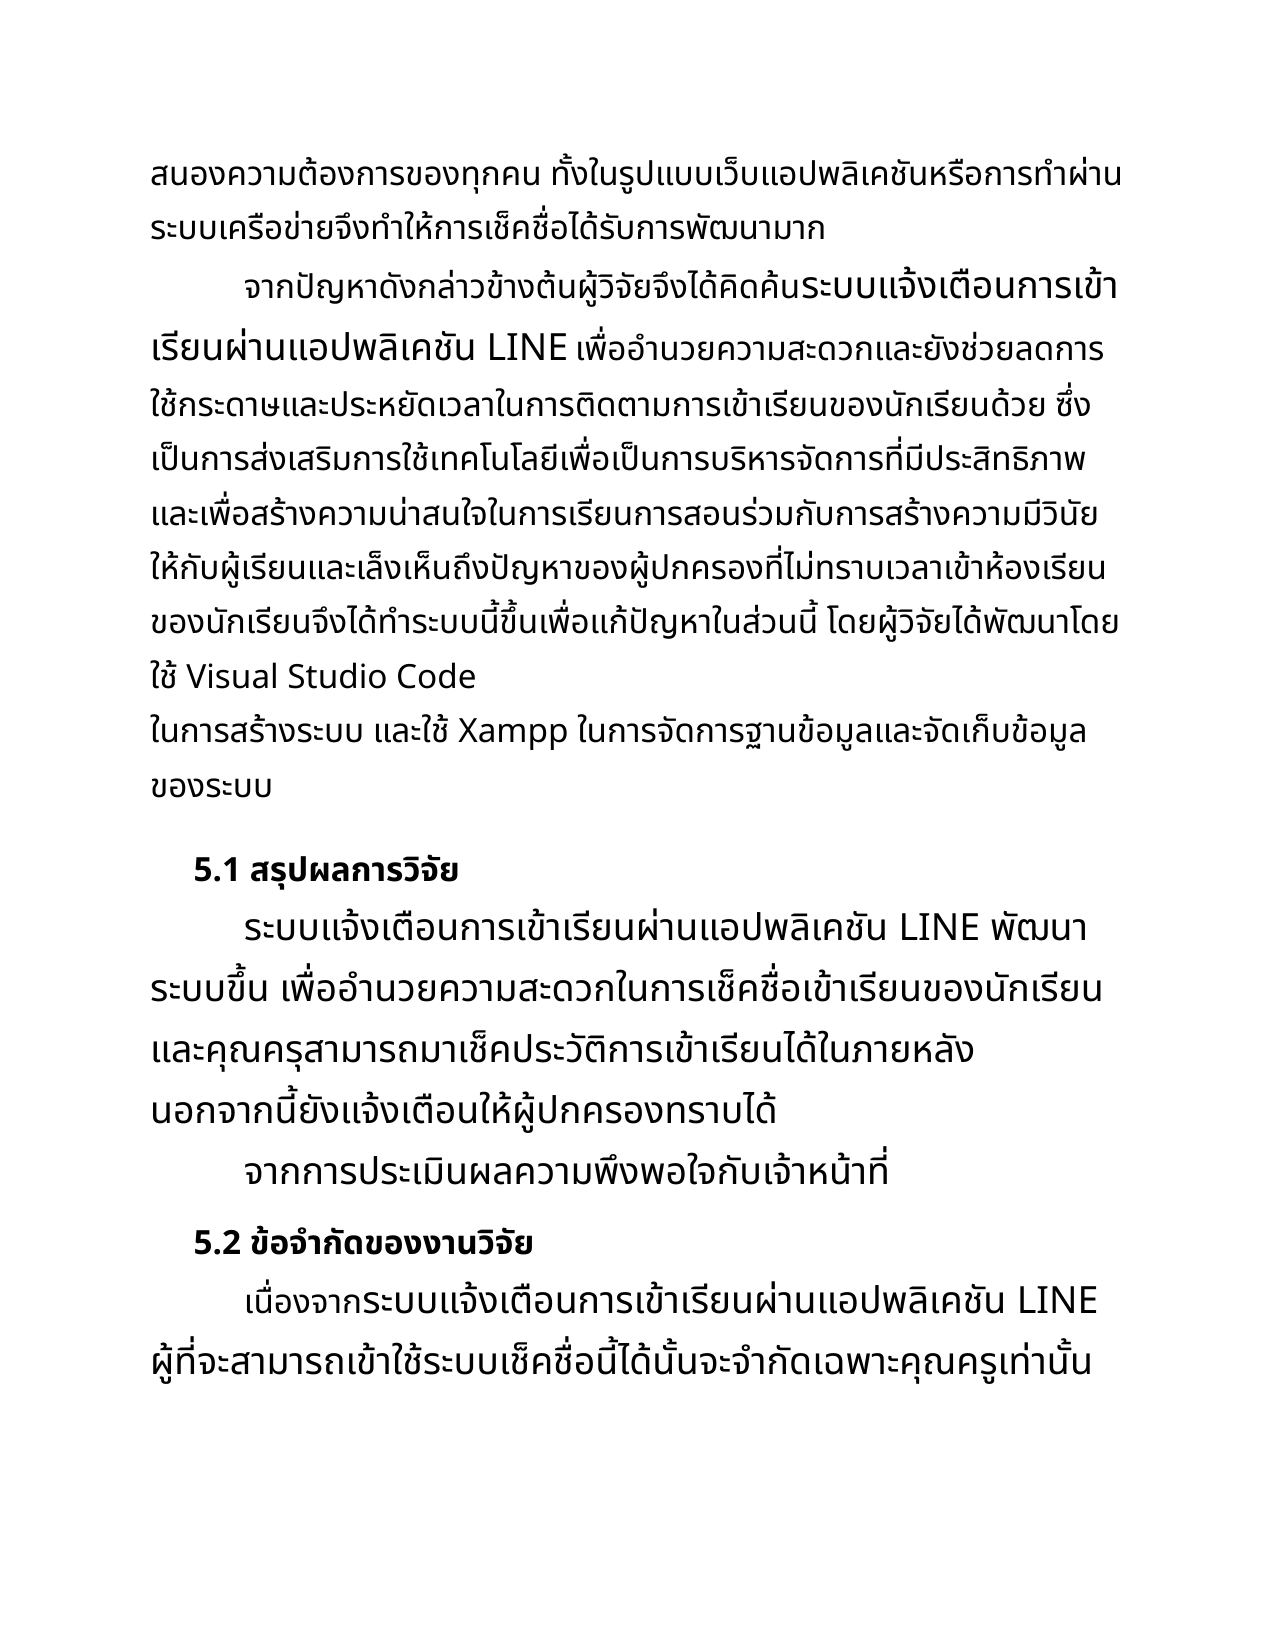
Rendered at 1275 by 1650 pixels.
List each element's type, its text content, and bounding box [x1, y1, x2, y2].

text 5.1 สรุปผลการวิจัย [150, 845, 1125, 896]
text จากปัญหาดังกล่าวข้างต้นผู้วิจัยจึงได้คิดค้นระบบแจ้งเตือนการเข้าเรียนผ่านแอปพลิเคชัน LINEเพื่ออำนวยความสะดวกและยังช่วยลดการใช้กระดาษและประหยัดเวลาในการติดตามการเข้าเรียนของนักเรียนด้วย ซึ่งเป็นการส่งเสริมการใช้เทคโนโลยีเพื่อเป็นการบริหารจัดการที่มีประสิทธิภาพและเพื่อสร้างความน่าสนใจในการเรียนการสอนร่วมกับการสร้างความมีวินัยให้กับผู้เรียนและเล็งเห็นถึงปัญหาของผู้ปกครองที่ไม่ทราบเวลาเข้าห้องเรียนของนักเรียนจึงได้ทำระบบนี้ขึ้นเพื่อแก้ปัญหาในส่วนนี้ โดยผู้วิจัยได้พัฒนาโดยใช้ Visual Studio Code [150, 259, 1125, 703]
text 5.2 ข้อจำกัดของงานวิจัย [150, 1218, 1125, 1269]
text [150, 150, 1125, 255]
text ระบบแจ้งเตือนการเข้าเรียนผ่านแอปพลิเคชัน LINE พัฒนาระบบขึ้น เพื่ออำนวยความสะดวกในการเช็คชื่อเข้าเรียนของนักเรียนและคุณครุสามารถมาเช็คประวัติการเข้าเรียนได้ในภายหลัง [150, 900, 1125, 1079]
text ในการสร้างระบบ และใช้ Xampp ในการจัดการฐานข้อมูลและจัดเก็บข้อมูลของระบบ [150, 707, 1125, 812]
text จากการประเมินผลความพึงพอใจกับเจ้าหน้าที่ [150, 1145, 1125, 1202]
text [150, 1273, 1125, 1391]
text นอกจากนี้ยังแจ้งเตือนให้ผู้ปกครองทราบได้ [150, 1084, 1125, 1140]
